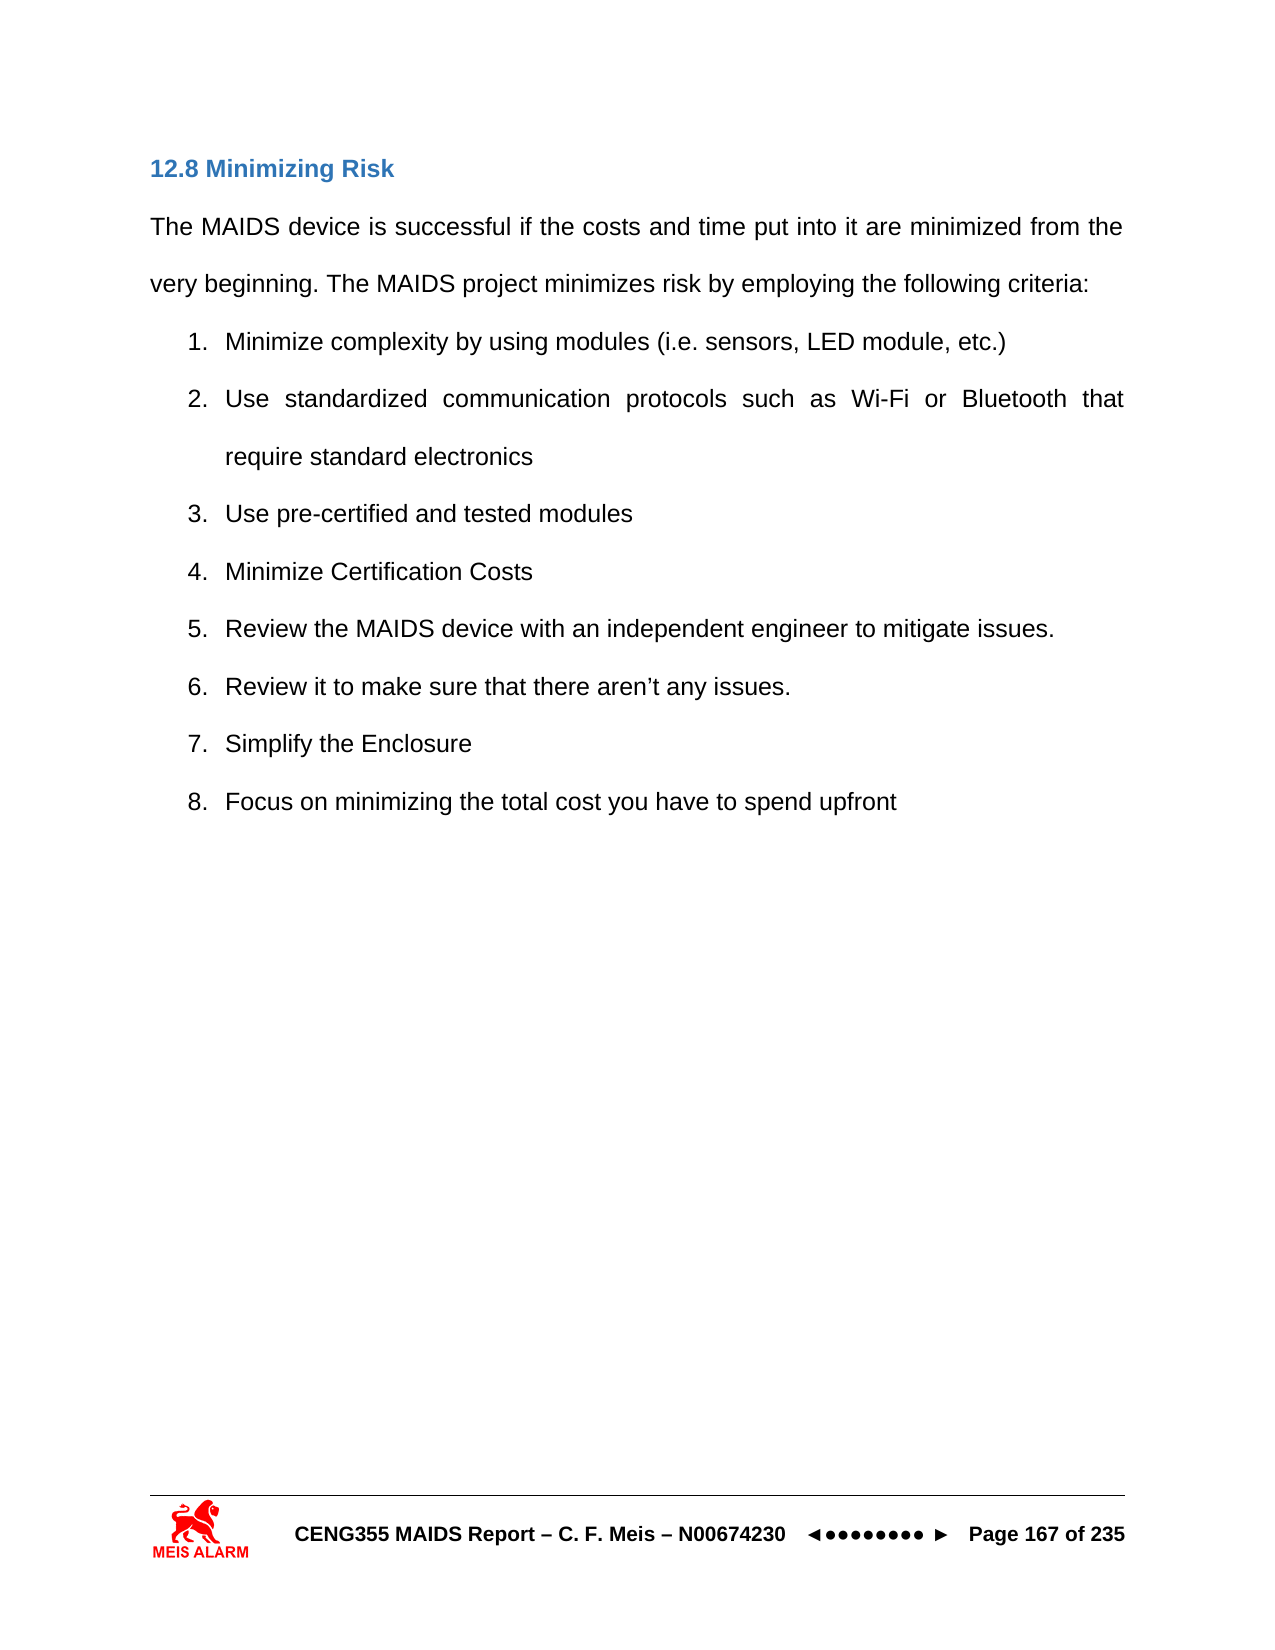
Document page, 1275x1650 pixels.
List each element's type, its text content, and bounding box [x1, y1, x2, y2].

list Minimize complexity by using modules (i.e. sensors, LED module, etc.) [187, 327, 1125, 355]
list Simplify the Enclosure [187, 729, 1125, 758]
subtitle 12.8 Minimizing Risk [150, 154, 1125, 183]
picture [150, 1498, 253, 1561]
list Focus on minimizing the total cost you have to spend upfront [187, 787, 1125, 815]
text The MAIDS device is successful if the costs and time put into it are minimized from the very beginning. The MAIDS project minimizes risk by employing the following criteria: [150, 212, 1125, 298]
list Use standardized communication protocols such as Wi-Fi or Bluetooth that require standard electronics [187, 384, 1125, 470]
list Review the MAIDS device with an independent engineer to mitigate issues. [187, 614, 1125, 643]
list Review it to make sure that there aren’t any issues. [187, 672, 1125, 700]
list Use pre-certified and tested modules [187, 499, 1125, 528]
list Minimize Certification Costs [187, 557, 1125, 585]
